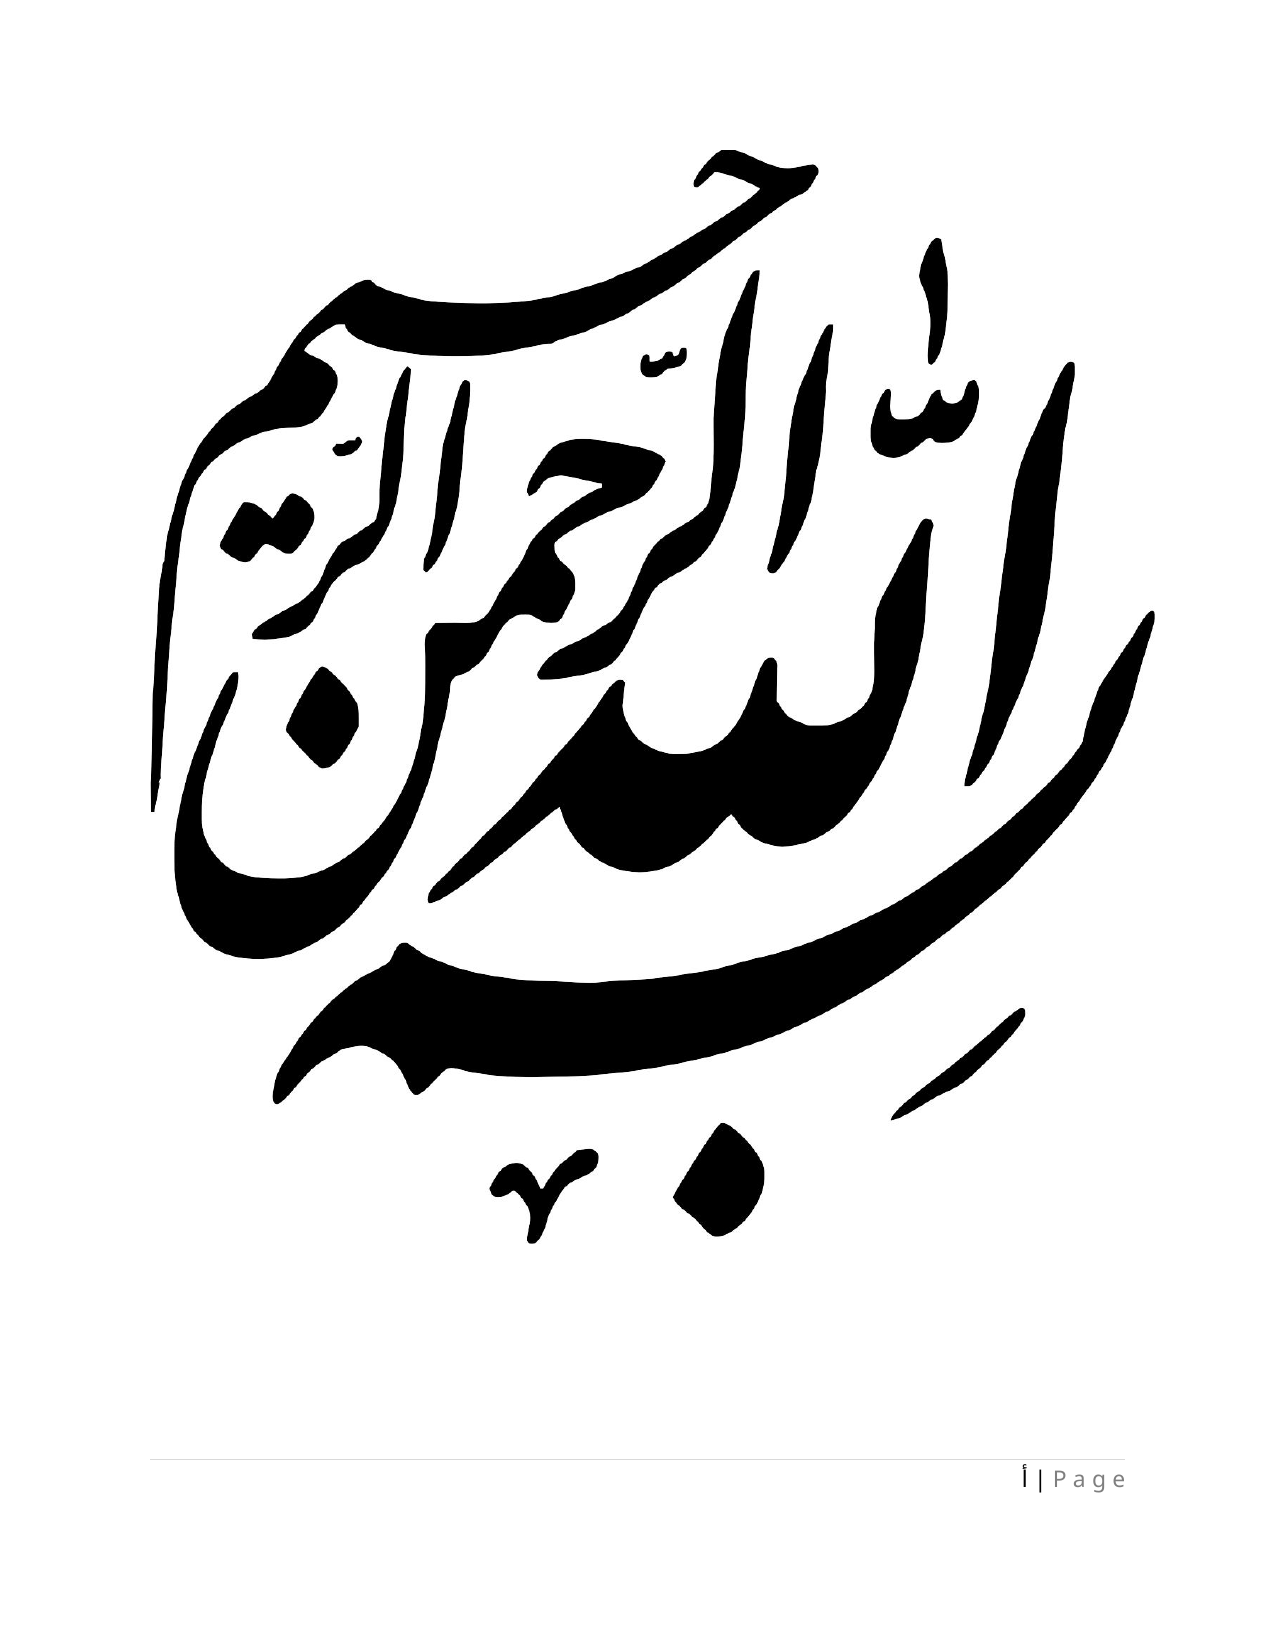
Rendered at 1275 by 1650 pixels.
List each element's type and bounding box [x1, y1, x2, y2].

picture [150, 150, 1155, 1244]
